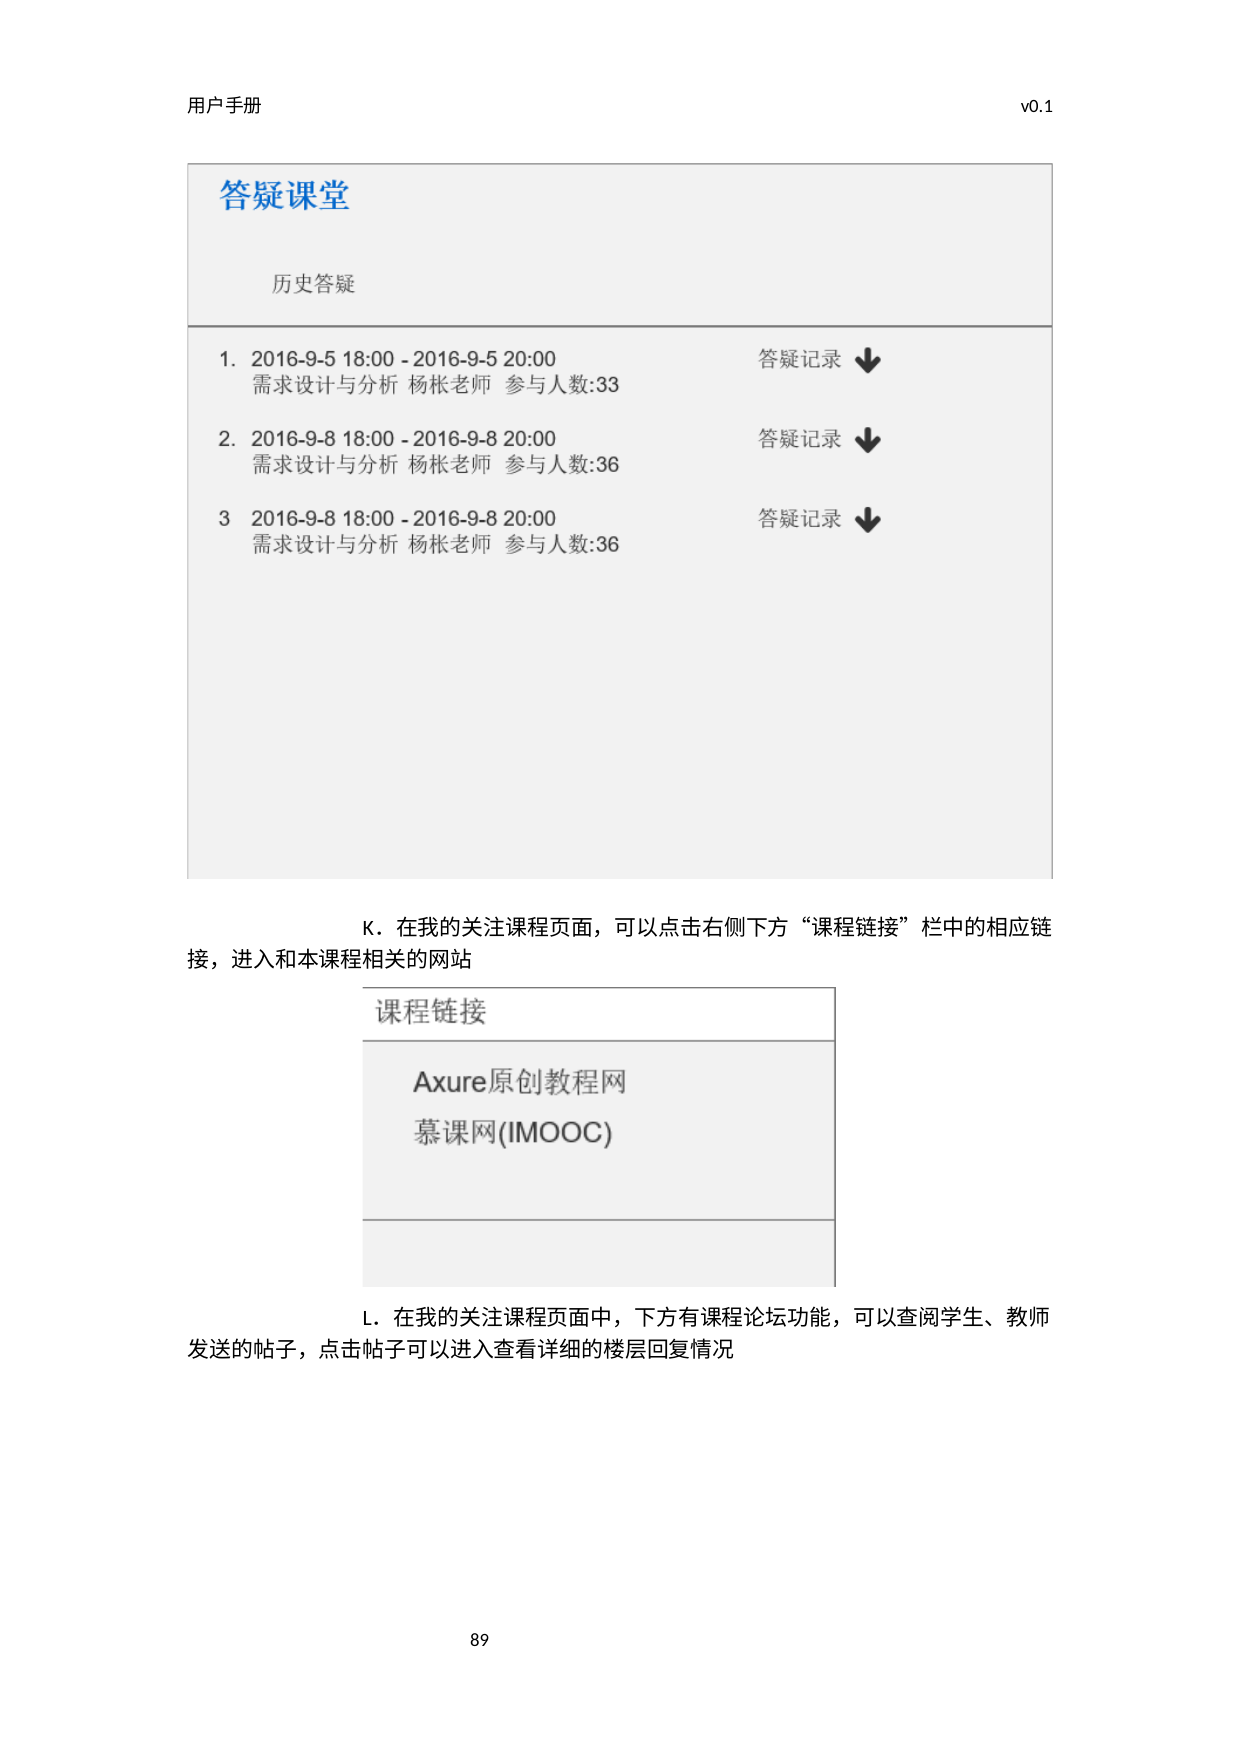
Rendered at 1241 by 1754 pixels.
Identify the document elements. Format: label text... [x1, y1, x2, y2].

text K．在我的关注课程页面，可以点击右侧下方“课程链接”栏中的相应链接，进入和本课程相关的网站 [187, 909, 1053, 974]
text L．在我的关注课程页面中，下方有课程论坛功能，可以查阅学生、教师发送的帖子，点击帖子可以进入查看详细的楼层回复情况 [187, 1299, 1053, 1364]
picture [187, 162, 1053, 879]
picture [362, 987, 836, 1287]
